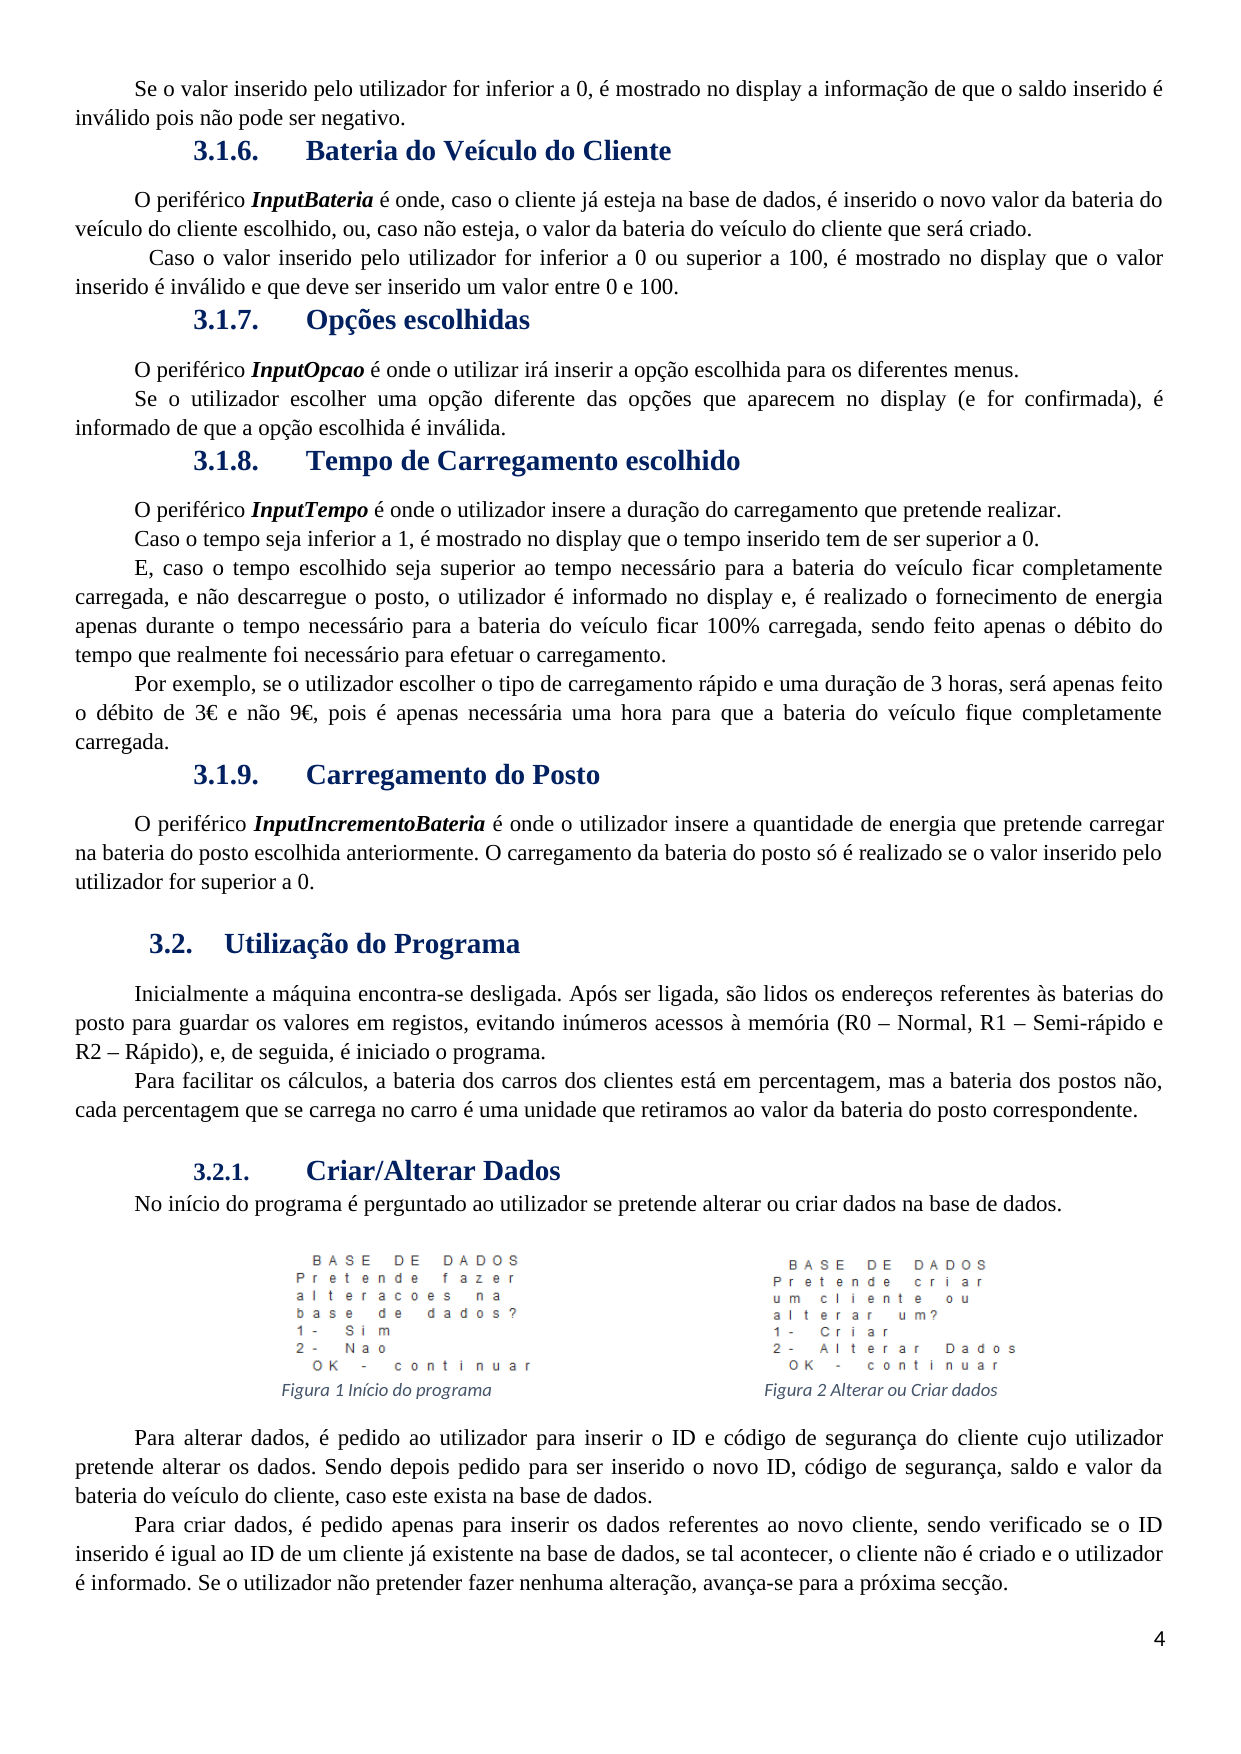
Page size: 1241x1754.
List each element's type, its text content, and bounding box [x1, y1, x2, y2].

text Se o utilizador escolher uma opção diferente das opções que aparecem no display (e for confirmada), é informado de que a opção escolhida é inválida. [75, 385, 1165, 440]
list Bateria do Veículo do Cliente [193, 133, 1165, 166]
text Inicialmente a máquina encontra-se desligada. Após ser ligada, são lidos os endereços referentes às baterias do posto para guardar os valores em registos, evitando inúmeros acessos à memória (R0 – Normal, R1 – Semi-rápido e R2 – Rápido), e, de seguida, é iniciado o programa. [75, 980, 1165, 1064]
list Opções escolhidas [193, 302, 1165, 336]
text O periférico InputBateria é onde, caso o cliente já esteja na base de dados, é inserido o novo valor da bateria do veículo do cliente escolhido, ou, caso não esteja, o valor da bateria do veículo do cliente que será criado. [75, 186, 1165, 242]
text O periférico InputIncrementoBateria é onde o utilizador insere a quantidade de energia que pretende carregar na bateria do posto escolhida anteriormente. O carregamento da bateria do posto só é realizado se o valor inserido pelo utilizador for superior a 0. [75, 810, 1165, 895]
text No início do programa é perguntado ao utilizador se pretende alterar ou criar dados na base de dados. [75, 1190, 1165, 1217]
text O periférico InputTempo é onde o utilizador insere a duração do carregamento que pretende realizar. [75, 496, 1165, 523]
text Por exemplo, se o utilizador escolher o tipo de carregamento rápido e uma duração de 3 horas, será apenas feito o débito de 3€ e não 9€, pois é apenas necessária uma hora para que a bateria do veículo fique completamente carregada. [75, 670, 1165, 754]
text Caso o tempo seja inferior a 1, é mostrado no display que o tempo inserido tem de ser superior a 0. [75, 525, 1165, 552]
text Caso o valor inserido pelo utilizador for inferior a 0 ou superior a 100, é mostrado no display que o valor inserido é inválido e que deve ser inserido um valor entre 0 e 100. [75, 244, 1165, 300]
list Criar/Alterar Dados [193, 1153, 1165, 1187]
list Tempo de Carregamento escolhido [193, 443, 1165, 476]
list Carregamento do Posto [193, 757, 1165, 790]
text Para alterar dados, é pedido ao utilizador para inserir o ID e código de segurança do cliente cujo utilizador pretende alterar os dados. Sendo depois pedido para ser inserido o novo ID, código de segurança, saldo e valor da bateria do veículo do cliente, caso este exista na base de dados. [75, 1424, 1165, 1509]
text Para criar dados, é pedido apenas para inserir os dados referentes ao novo cliente, sendo verificado se o ID inserido é igual ao ID de um cliente já existente na base de dados, se tal acontecer, o cliente não é criado e o utilizador é informado. Se o utilizador não pretender fazer nenhuma alteração, avança-se para a próxima secção. [75, 1511, 1165, 1596]
text O periférico InputOpcao é onde o utilizar irá inserir a opção escolhida para os diferentes menus. [75, 356, 1165, 382]
text Se o valor inserido pelo utilizador for inferior a 0, é mostrado no display a informação de que o saldo inserido é inválido pois não pode ser negativo. [75, 75, 1165, 130]
picture [768, 1255, 1021, 1376]
picture [293, 1251, 547, 1376]
list Utilização do Programa [149, 926, 1165, 960]
text E, caso o tempo escolhido seja superior ao tempo necessário para a bateria do veículo ficar completamente carregada, e não descarregue o posto, o utilizador é informado no display e, é realizado o fornecimento de energia apenas durante o tempo necessário para a bateria do veículo ficar 100% carregada, sendo feito apenas o débito do tempo que realmente foi necessário para efetuar o carregamento. [75, 554, 1165, 667]
text Para facilitar os cálculos, a bateria dos carros dos clientes está em percentagem, mas a bateria dos postos não, cada percentagem que se carrega no carro é uma unidade que retiramos ao valor da bateria do posto correspondente. [75, 1067, 1165, 1122]
